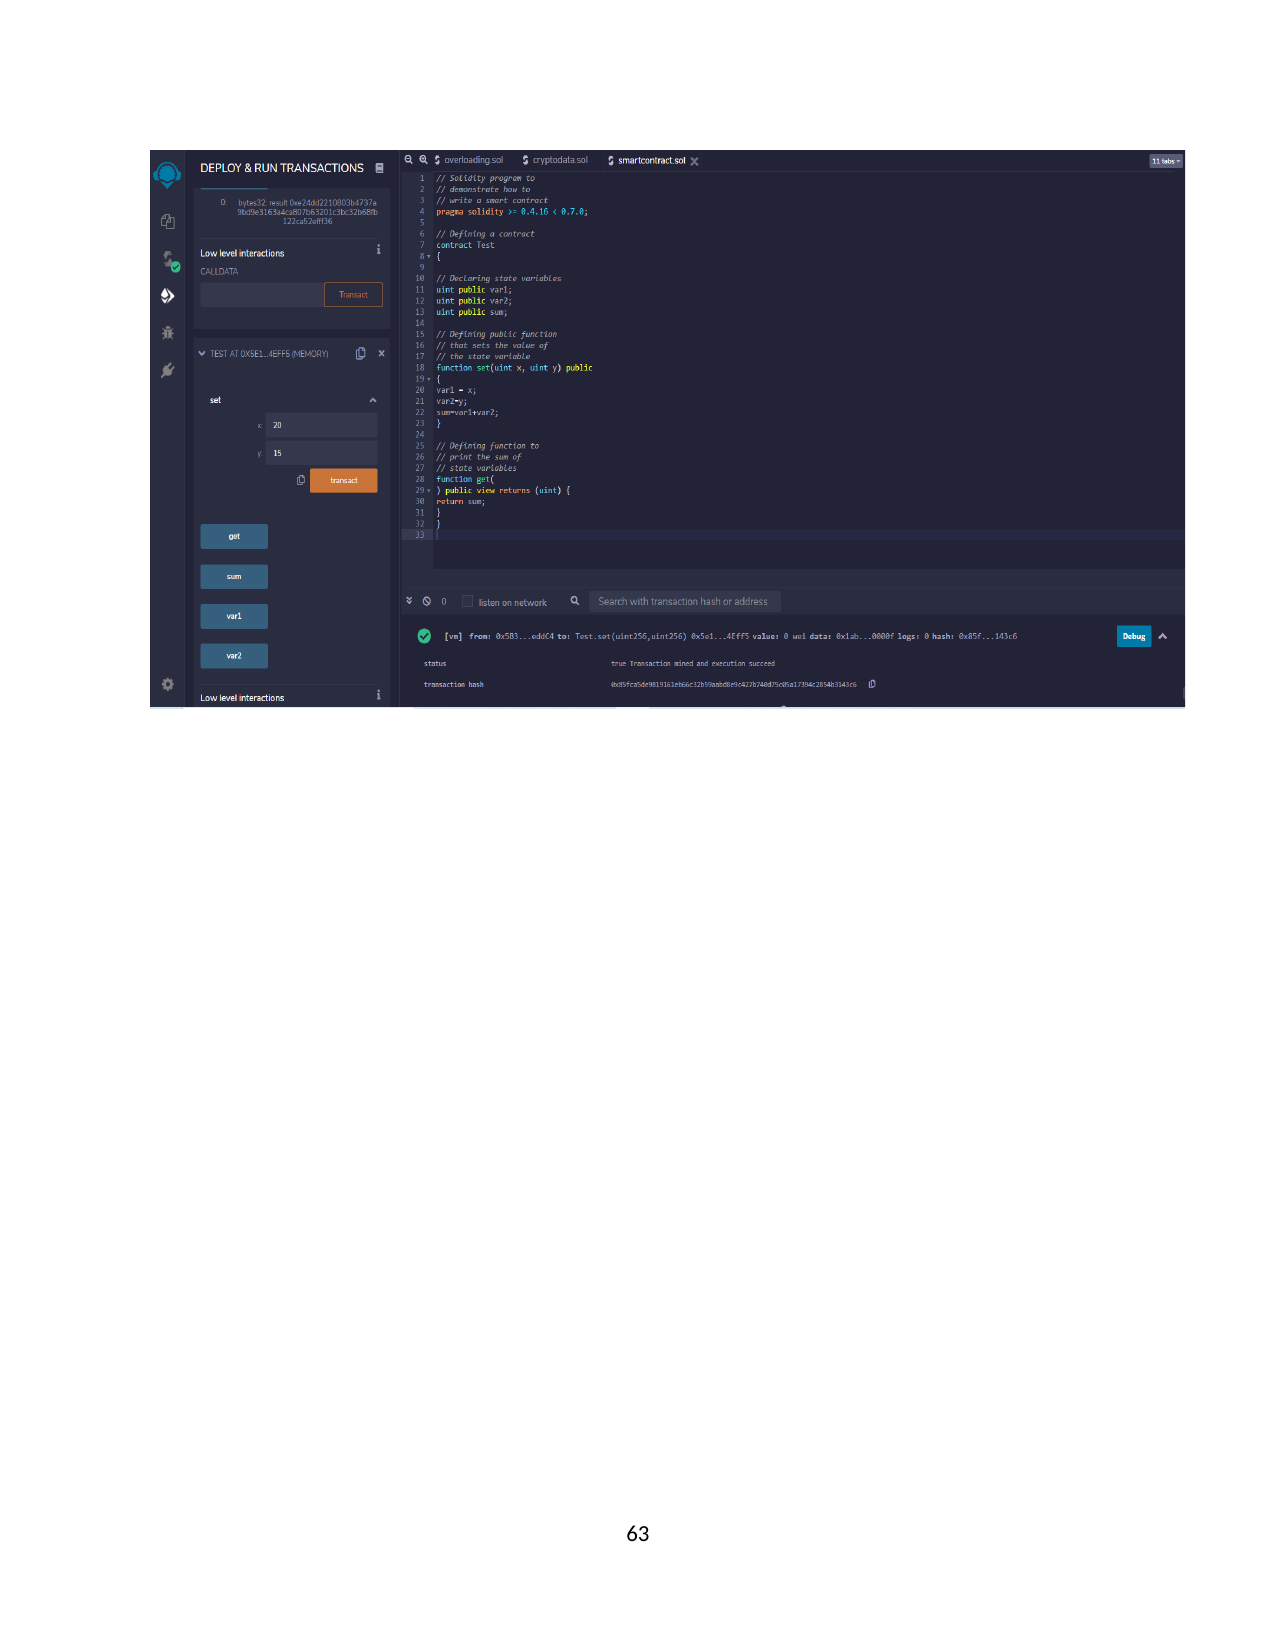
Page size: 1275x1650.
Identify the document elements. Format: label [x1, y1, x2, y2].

picture [150, 150, 1185, 709]
